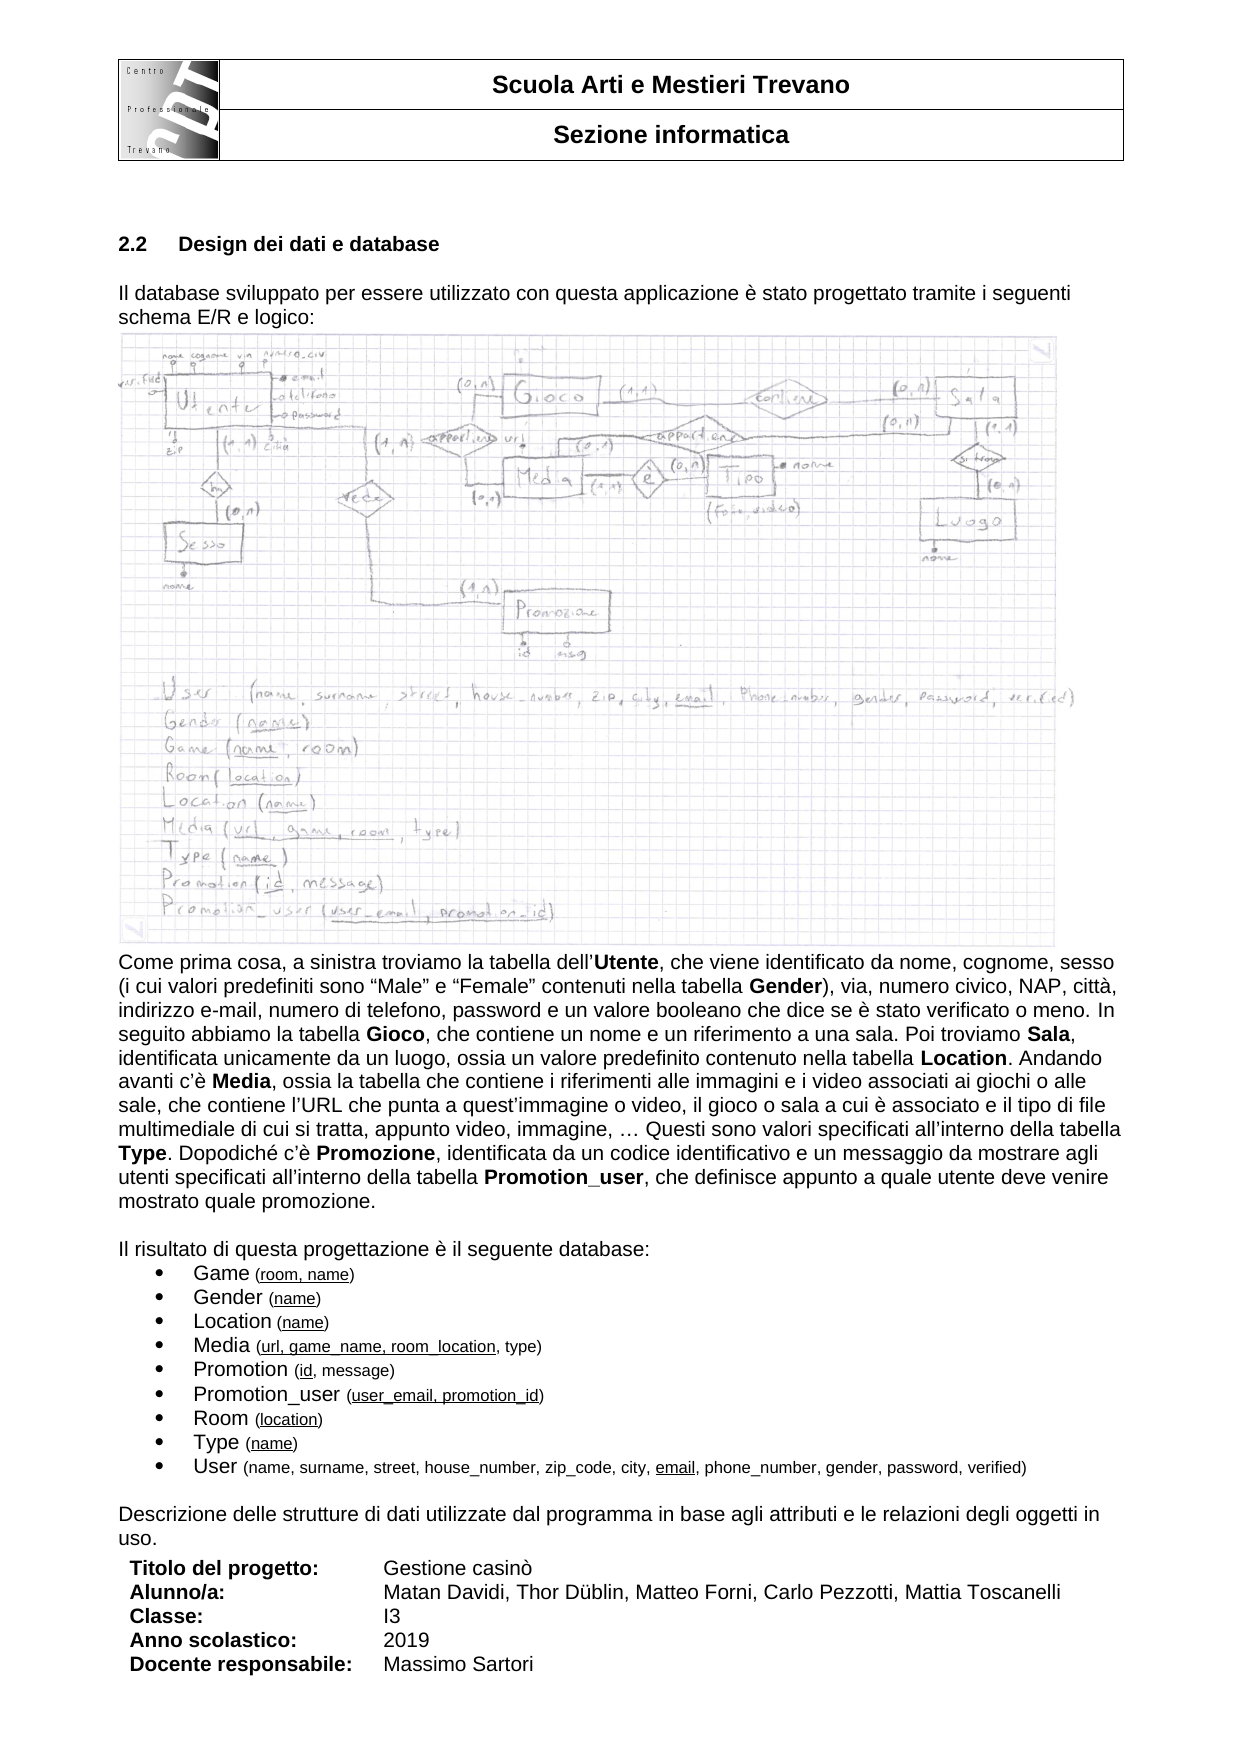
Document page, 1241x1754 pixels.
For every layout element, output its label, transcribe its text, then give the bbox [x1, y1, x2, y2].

text Il risultato di questa progettazione è il seguente database: [118, 1237, 1122, 1261]
text Descrizione delle strutture di dati utilizzate dal programma in base agli attributi e le relazioni degli oggetti in uso. [118, 1502, 1122, 1549]
list Game (room, name) [156, 1261, 1122, 1285]
subtitle Design dei dati e database [118, 232, 1122, 256]
text Il database sviluppato per essere utilizzato con questa applicazione è stato progettato tramite i seguenti schema E/R e logico: [118, 281, 1122, 329]
list Room (location) [156, 1405, 1122, 1429]
picture [117, 332, 1075, 950]
list Gender (name) [156, 1285, 1122, 1309]
list User (name, surname, street, house_number, zip_code, city, email, phone_number, gender, password, verified) [156, 1453, 1122, 1478]
list Media (url, game_name, room_location, type) [156, 1333, 1122, 1357]
text Come prima cosa, a sinistra troviamo la tabella dell’Utente, che viene identificato da nome, cognome, sesso (i cui valori predefiniti sono “Male” e “Female” contenuti nella tabella Gender), via, numero civico, NAP, città, indirizzo e-mail, numero di telefono, password e un valore booleano che dice se è stato verificato o meno. In seguito abbiamo la tabella Gioco, che contiene un nome e un riferimento a una sala. Poi troviamo Sala, identificata unicamente da un luogo, ossia un valore predefinito contenuto nella tabella Location. Andando avanti c’è Media, ossia la tabella che contiene i riferimenti alle immagini e i video associati ai giochi o alle sale, che contiene l’URL che punta a quest’immagine o video, il gioco o sala a cui è associato e il tipo di file multimediale di cui si tratta, appunto video, immagine, … Questi sono valori specificati all’interno della tabella Type. Dopodiché c’è Promozione, identificata da un codice identificativo e un messaggio da mostrare agli utenti specificati all’interno della tabella Promotion_user, che definisce appunto a quale utente deve venire mostrato quale promozione. [118, 949, 1122, 1213]
list Type (name) [156, 1429, 1122, 1453]
list Location (name) [156, 1309, 1122, 1333]
list Promotion (id, message) [156, 1357, 1122, 1381]
list Promotion_user (user_email, promotion_id) [156, 1381, 1122, 1405]
picture [119, 60, 219, 159]
